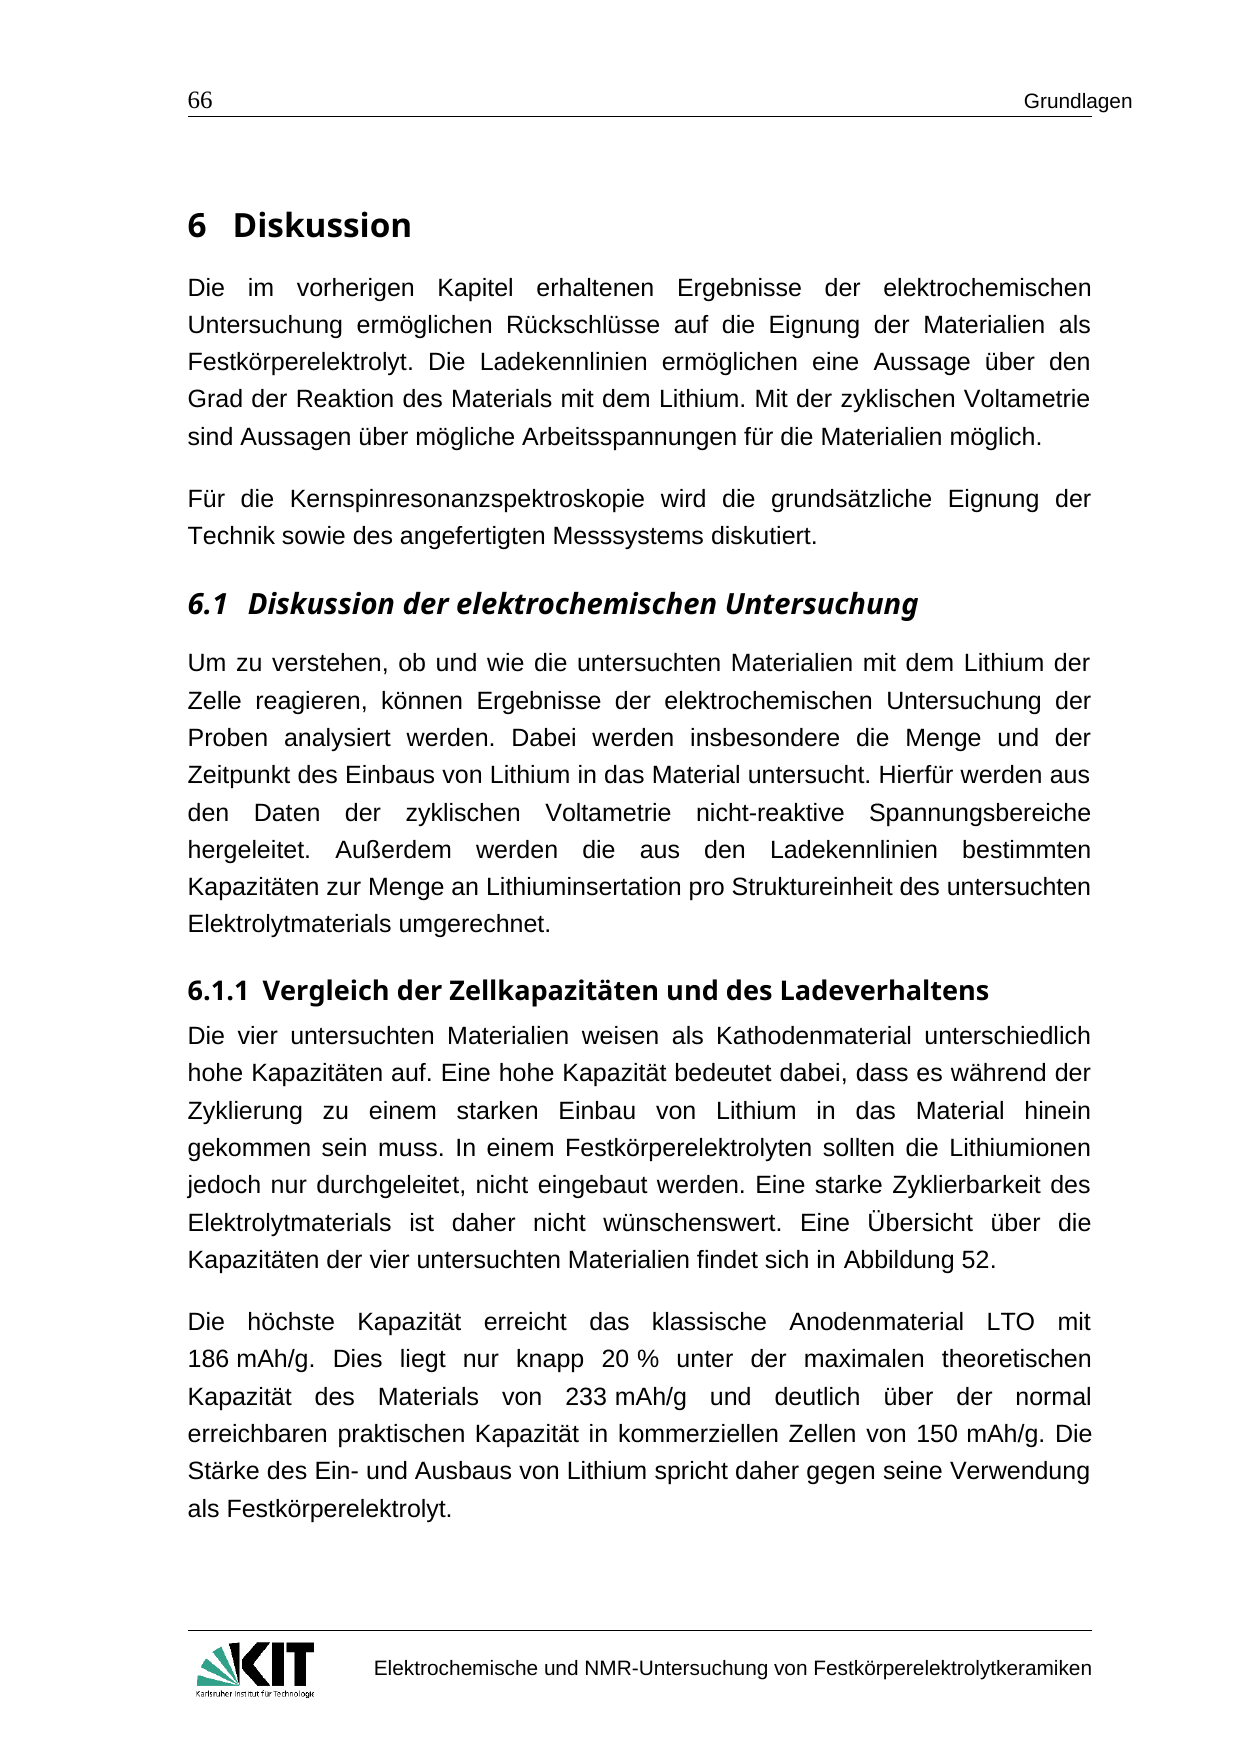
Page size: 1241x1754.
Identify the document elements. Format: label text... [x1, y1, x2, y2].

text Für die Kernspinresonanzspektroskopie wird die grundsätzliche Eignung der Technik sowie des angefertigten Messsystems diskutiert. [187, 484, 1092, 550]
text Um zu verstehen, ob und wie die untersuchten Materialien mit dem Lithium der Zelle reagieren, können Ergebnisse der elektrochemischen Untersuchung der Proben analysiert werden. Dabei werden insbesondere die Menge und der Zeitpunkt des Einbaus von Lithium in das Material untersucht. Hierfür werden aus den Daten der zyklischen Voltametrie nicht-reaktive Spannungsbereiche hergeleitet. Außerdem werden die aus den Ladekennlinien bestimmten Kapazitäten zur Menge an Lithiuminsertation pro Struktureinheit des untersuchten Elektrolytmaterials umgerechnet. [187, 648, 1092, 938]
subtitle Diskussion der elektrochemischen Untersuchung [187, 584, 1092, 623]
picture [195, 1640, 314, 1697]
text Die im vorherigen Kapitel erhaltenen Ergebnisse der elektrochemischen Untersuchung ermöglichen Rückschlüsse auf die Eignung der Materialien als Festkörperelektrolyt. Die Ladekennlinien ermöglichen eine Aussage über den Grad der Reaktion des Materials mit dem Lithium. Mit der zyklischen Voltametrie sind Aussagen über mögliche Arbeitsspannungen für die Materialien möglich. [187, 273, 1092, 451]
text Die höchste Kapazität erreicht das klassische Anodenmaterial LTO mit 186 mAh/g. Dies liegt nur knapp 20 % unter der maximalen theoretischen Kapazität des Materials von 233 mAh/g und deutlich über der normal erreichbaren praktischen Kapazität in kommerziellen Zellen von 150 mAh/g. Die Stärke des Ein- und Ausbaus von Lithium spricht daher gegen seine Verwendung als Festkörperelektrolyt. [187, 1307, 1092, 1522]
subtitle Diskussion [187, 202, 1092, 248]
subtitle Vergleich der Zellkapazitäten und des Ladeverhaltens [187, 972, 1092, 1008]
text Die vier untersuchten Materialien weisen als Kathodenmaterial unterschiedlich hohe Kapazitäten auf. Eine hohe Kapazität bedeutet dabei, dass es während der Zyklierung zu einem starken Einbau von Lithium in das Material hinein gekommen sein muss. In einem Festkörperelektrolyten sollten die Lithiumionen jedoch nur durchgeleitet, nicht eingebaut werden. Eine starke Zyklierbarkeit des Elektrolytmaterials ist daher nicht wünschenswert. Eine Übersicht über die Kapazitäten der vier untersuchten Materialien findet sich in Abbildung 52. [187, 1021, 1092, 1273]
